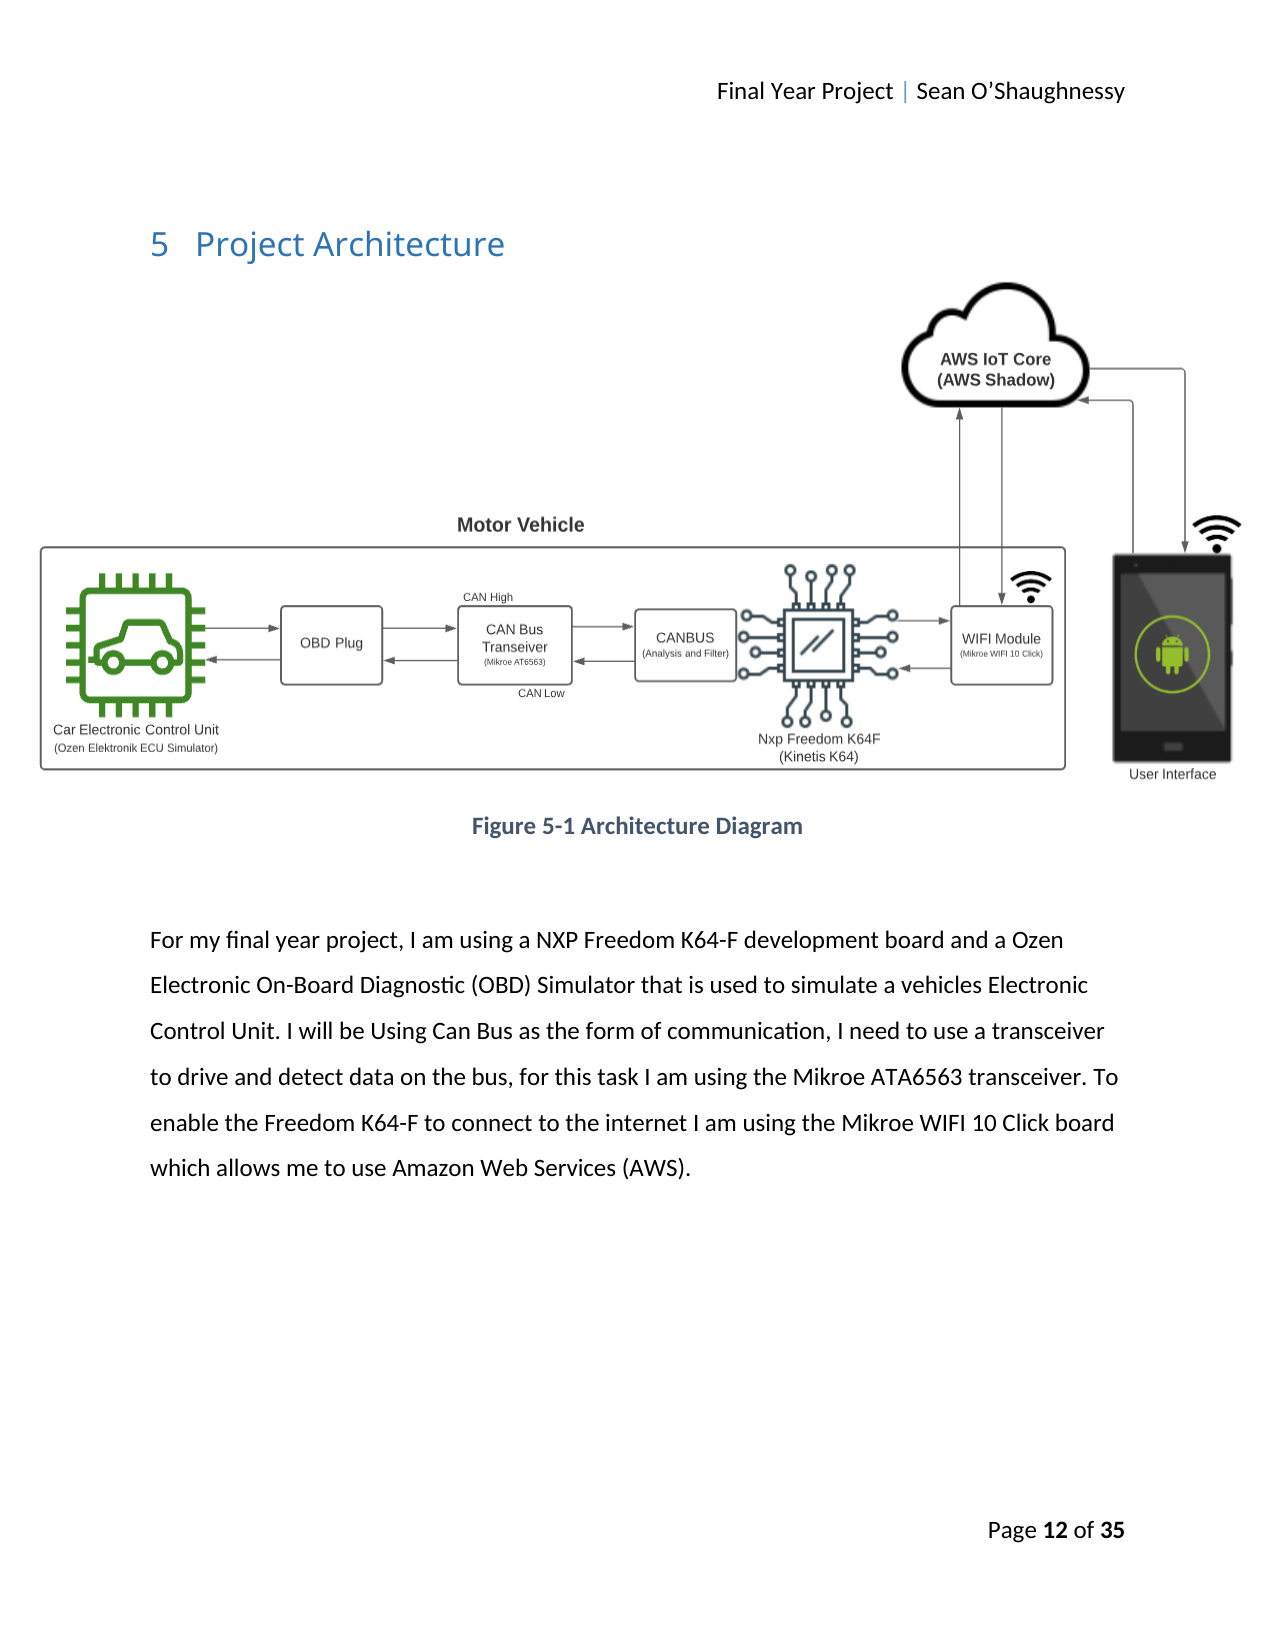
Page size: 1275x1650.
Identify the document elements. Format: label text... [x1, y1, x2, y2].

subtitle Project Architecture [150, 221, 1125, 266]
text For my final year project, I am using a NXP Freedom K64-F development board and a Ozen Electronic On-Board Diagnostic (OBD) Simulator that is used to simulate a vehicles Electronic Control Unit. I will be Using Can Bus as the form of communication, I need to use a transceiver to drive and detect data on the bus, for this task I am using the Mikroe ATA6563 transceiver. To enable the Freedom K64-F to connect to the internet I am using the Mikroe WIFI 10 Click board which allows me to use Amazon Web Services (AWS). [150, 924, 1125, 1183]
picture [30, 280, 1245, 788]
